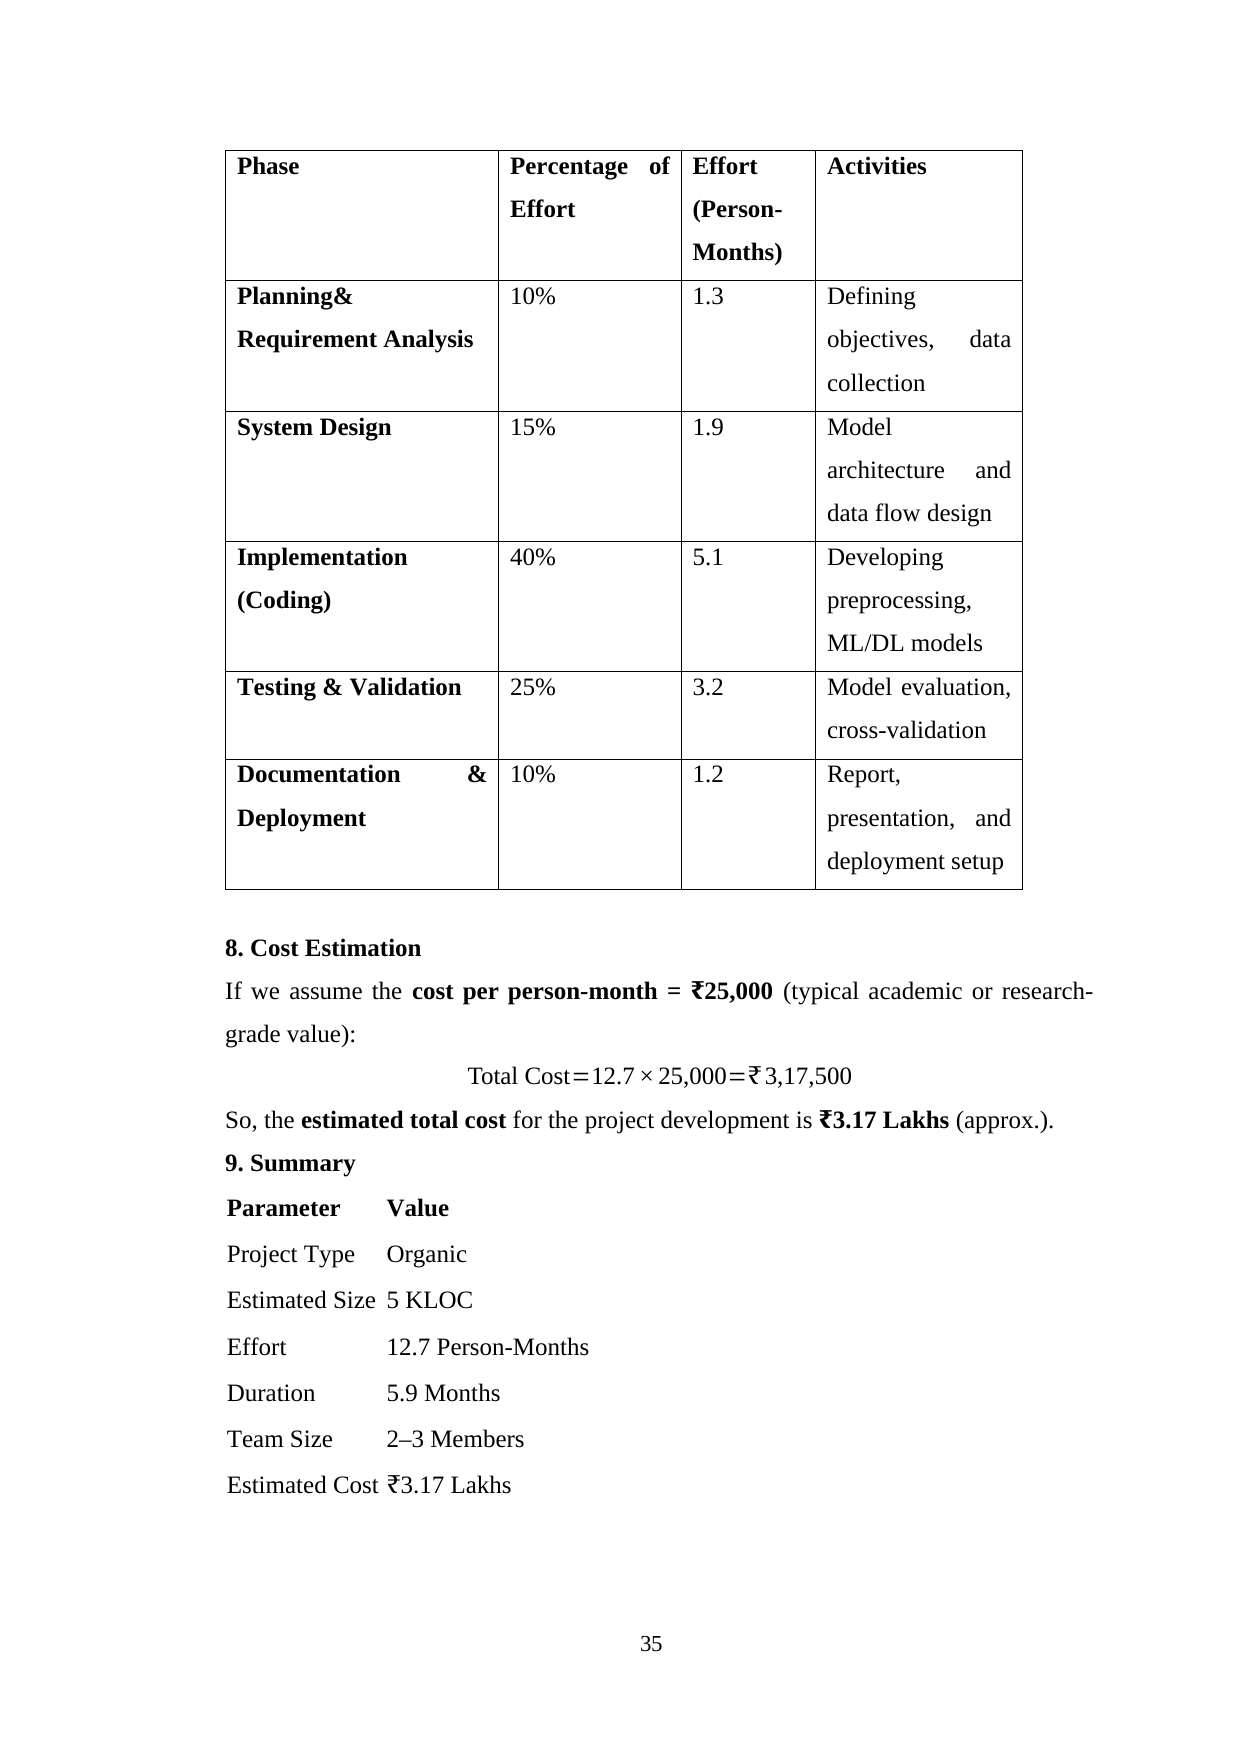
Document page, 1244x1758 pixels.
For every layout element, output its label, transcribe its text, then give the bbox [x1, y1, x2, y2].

table_cell 40% [499, 542, 681, 671]
text 8. Cost Estimation [225, 933, 1094, 962]
table_cell 3.2 [682, 672, 815, 758]
table_header Parameter [225, 1192, 385, 1238]
table_cell 25% [499, 672, 681, 758]
table_cell Estimated Cost [225, 1469, 385, 1515]
table_cell Implementation (Coding) [226, 542, 498, 671]
table_cell 1.2 [682, 760, 815, 889]
table_cell System Design [226, 412, 498, 541]
table_cell 15% [499, 412, 681, 541]
table_header Activities [816, 151, 1022, 280]
table_header Phase [226, 151, 498, 280]
text If we assume the cost per person-month = ₹25,000 (typical academic or research-grade value): [225, 976, 1094, 1048]
table_cell 1.9 [682, 412, 815, 541]
table_cell 1.3 [682, 281, 815, 411]
table_cell Testing & Validation [226, 672, 498, 758]
table_header Percentage of Effort [499, 151, 681, 280]
table_cell Team Size [225, 1423, 385, 1468]
table_cell 5 KLOC [385, 1284, 596, 1330]
table_cell 10% [499, 760, 681, 889]
table_cell Planning& Requirement Analysis [226, 281, 498, 411]
table_cell Report, presentation, and deployment setup [816, 760, 1022, 889]
table_cell Documentation & Deployment [226, 760, 498, 889]
table_cell Duration [225, 1376, 385, 1422]
table_cell Effort [225, 1330, 385, 1376]
table_cell 5.9 Months [385, 1376, 596, 1422]
table_cell Project Type [225, 1238, 385, 1284]
table_header Effort (Person-Months) [682, 151, 815, 280]
table_cell Defining objectives, data collection [816, 281, 1022, 411]
table_cell Organic [385, 1238, 596, 1284]
table_cell Estimated Size [225, 1284, 385, 1330]
table_cell 2–3 Members [385, 1423, 596, 1468]
table_cell Model evaluation, cross-validation [816, 672, 1022, 758]
text 9. Summary [225, 1148, 1094, 1177]
table_cell Model architecture and data flow design [816, 412, 1022, 541]
table_cell 10% [499, 281, 681, 411]
text So, the estimated total cost for the project development is ₹3.17 Lakhs (approx.). [225, 1105, 1094, 1134]
table_cell 12.7 Person-Months [385, 1330, 596, 1376]
table_cell 5.1 [682, 542, 815, 671]
table_cell Developing preprocessing, ML/DL models [816, 542, 1022, 671]
table_header Value [385, 1192, 596, 1238]
table_cell ₹3.17 Lakhs [385, 1469, 596, 1515]
